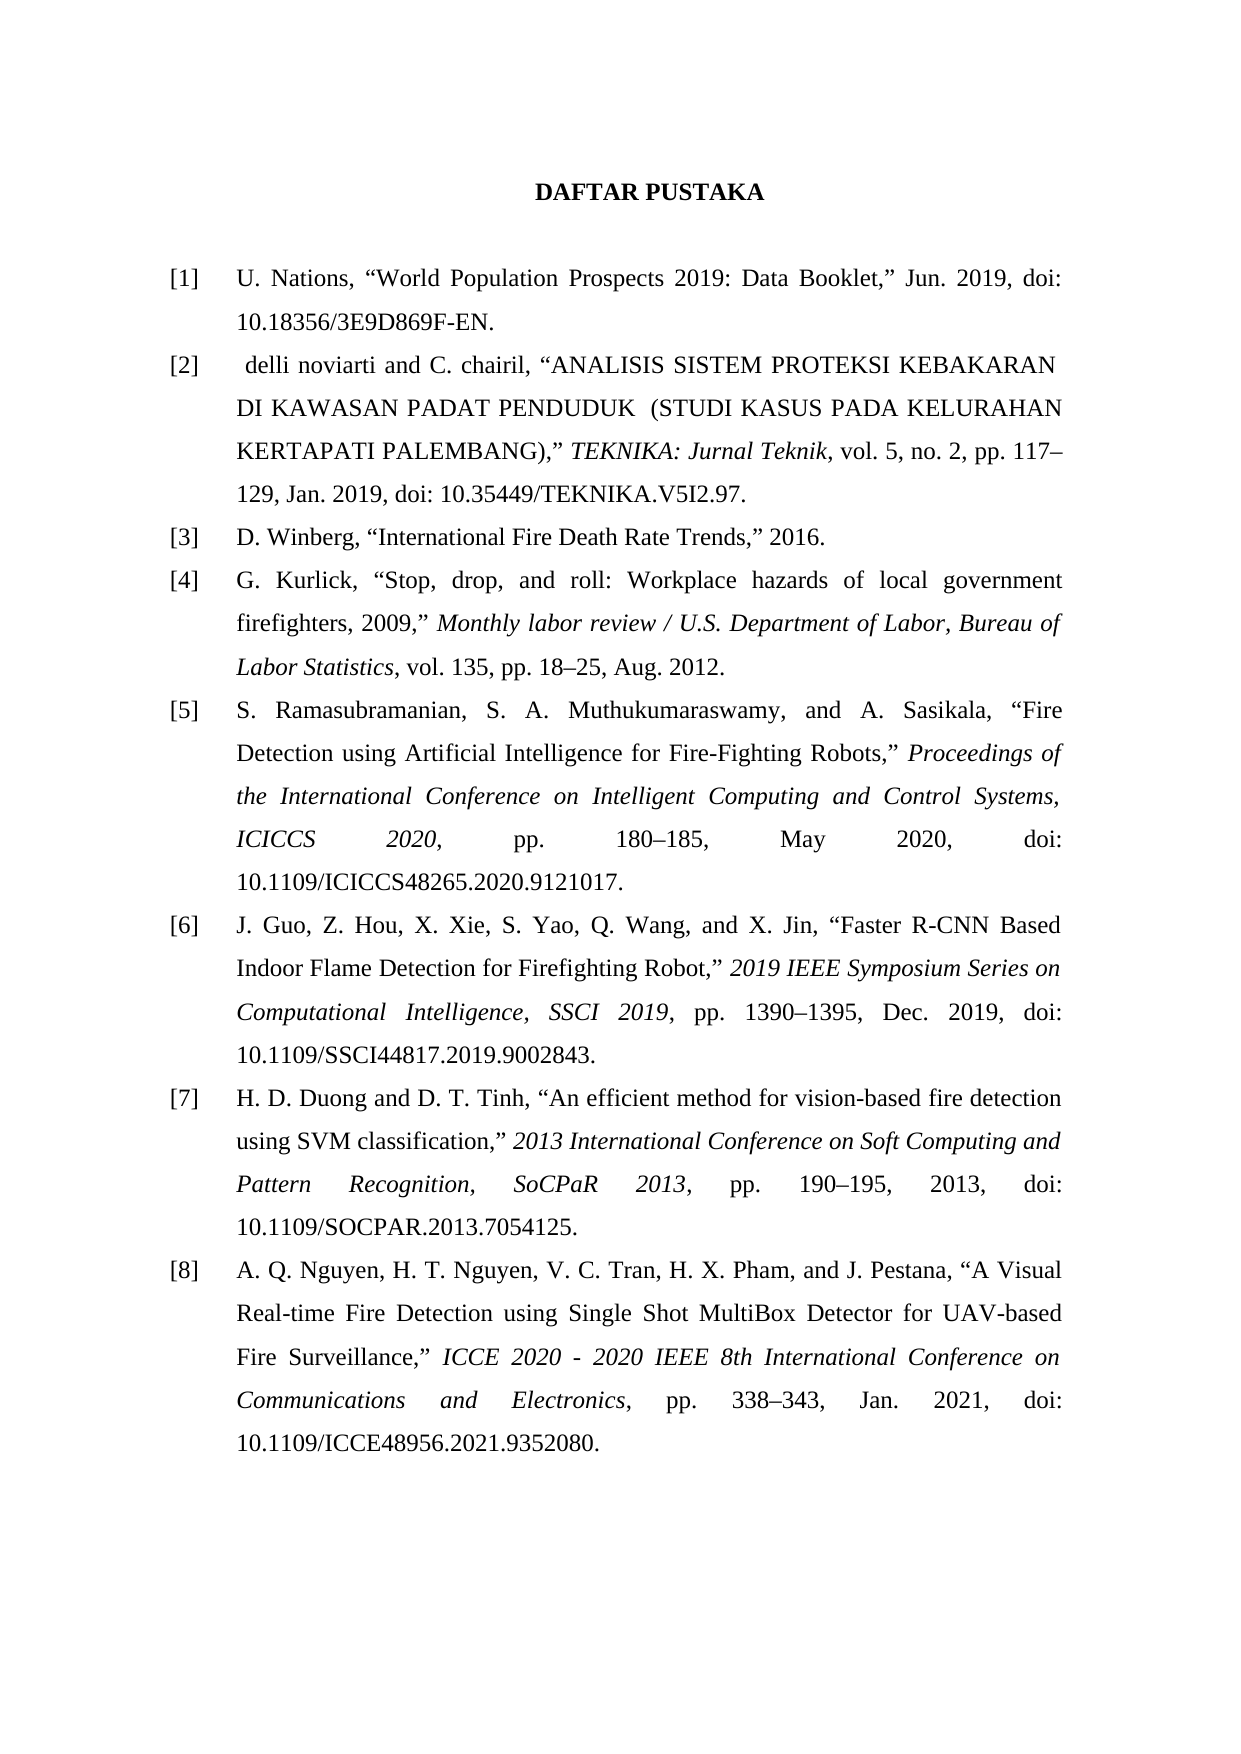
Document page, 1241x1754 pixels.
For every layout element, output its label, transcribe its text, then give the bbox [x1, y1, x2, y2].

subtitle DAFTAR PUSTAKA [236, 177, 1063, 206]
